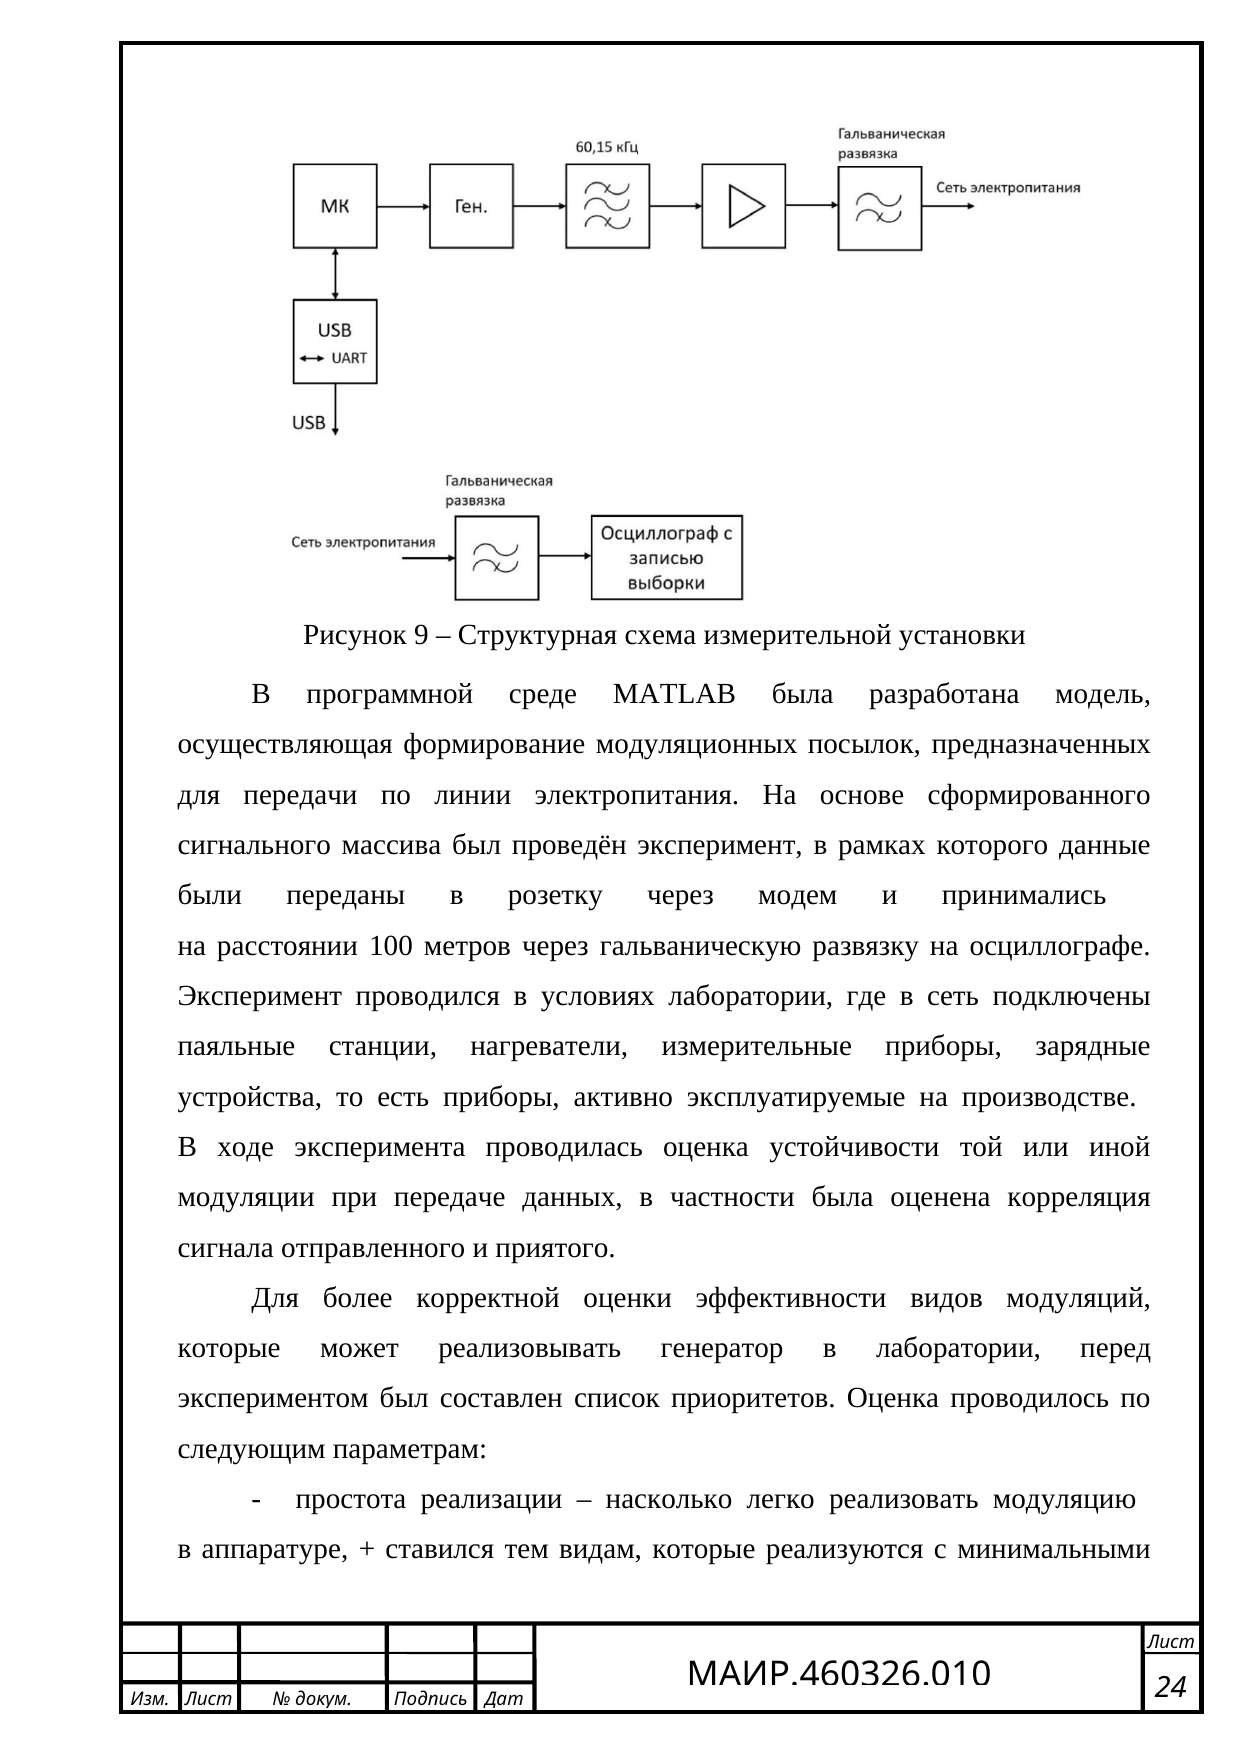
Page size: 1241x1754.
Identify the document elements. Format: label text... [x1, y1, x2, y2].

text Для более корректной оценки эффективности видов модуляций, которые может реализовывать генератор в лаборатории, перед экспериментом был составлен список приоритетов. Оценка проводилось по следующим параметрам: [177, 1280, 1152, 1464]
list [177, 1481, 1152, 1565]
text В программной среде MATLAB была разработана модель, осуществляющая формирование модуляционных посылок, предназначенных для передачи по линии электропитания. На основе сформированного сигнального массива был проведён эксперимент, в рамках которого данные были переданы в розетку через модем и принимались на расстоянии 100 метров через гальваническую развязку на осциллографе. Эксперимент проводился в условиях лаборатории, где в сеть подключены паяльные станции, нагреватели, измерительные приборы, зарядные устройства, то есть приборы, активно эксплуатируемые на производстве. В ходе эксперимента проводилась оценка устойчивости той или иной модуляции при передаче данных, в частности была оценена корреляция сигнала отправленного и приятого. [177, 676, 1152, 1263]
picture [225, 118, 1104, 612]
